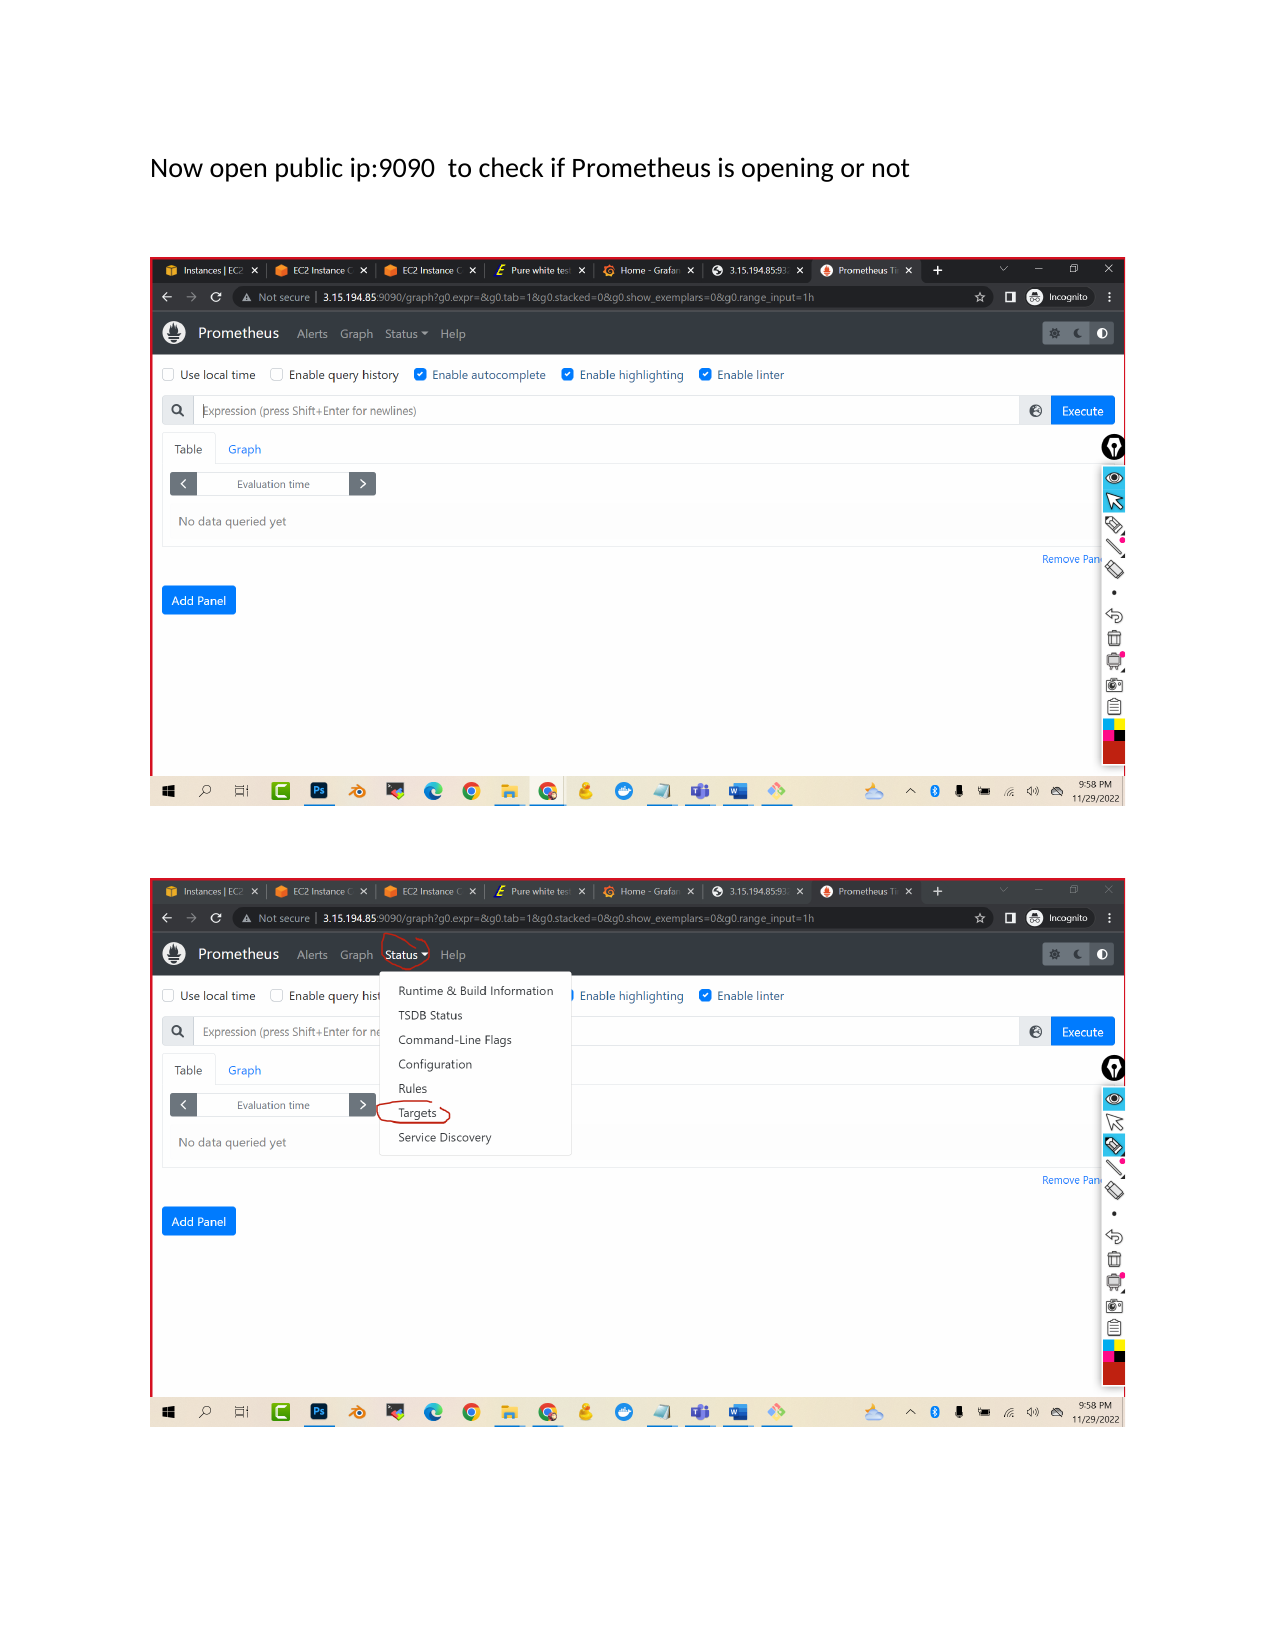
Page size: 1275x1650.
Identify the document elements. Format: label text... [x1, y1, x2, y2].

picture [150, 878, 1125, 1427]
text Now open public ip:9090 to check if Prometheus is opening or not [150, 150, 1125, 184]
picture [150, 257, 1125, 806]
